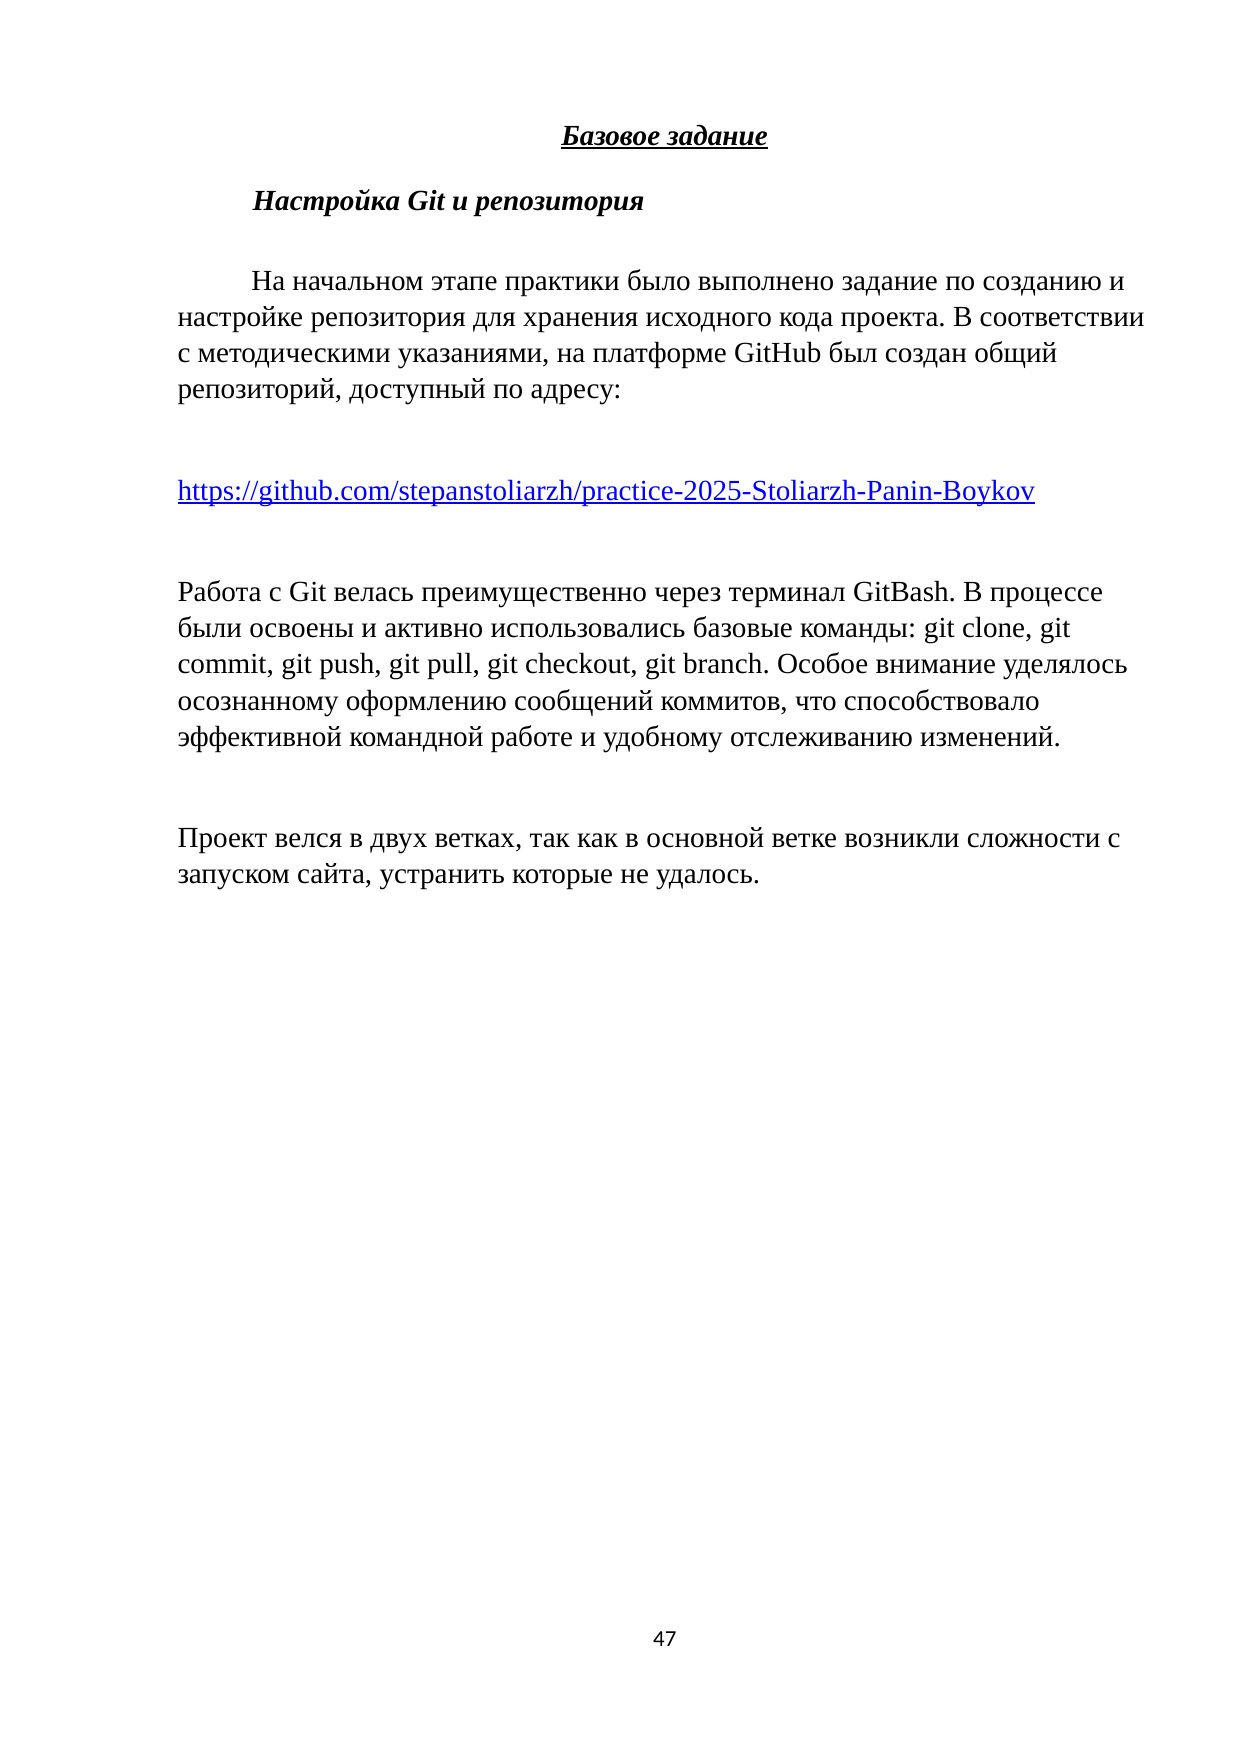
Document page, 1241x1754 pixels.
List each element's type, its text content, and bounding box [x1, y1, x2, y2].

text Работа с Git велась преимущественно через терминал GitBash. В процессе были освоены и активно использовались базовые команды: git clone, git commit, git push, git pull, git checkout, git branch. Особое внимание уделялось осознанному оформлению сообщений коммитов, что способствовало эффективной командной работе и удобному отслеживанию изменений. [177, 538, 1152, 752]
text Настройка Git и репозитория [252, 183, 1152, 217]
text https://github.com/stepanstoliarzh/practice-2025-Stoliarzh-Panin-Boykov [177, 437, 1152, 506]
subtitle Базовое задание [177, 118, 1152, 152]
text На начальном этапе практики было выполнено задание по созданию и настройке репозитория для хранения исходного кода проекта. В соответствии с методическими указаниями, на платформе GitHub был создан общий репозиторий, доступный по адресу: [177, 263, 1152, 405]
text Проект велся в двух ветках, так как в основной ветке возникли сложности с запуском сайта, устранить которые не удалось. [177, 784, 1152, 890]
